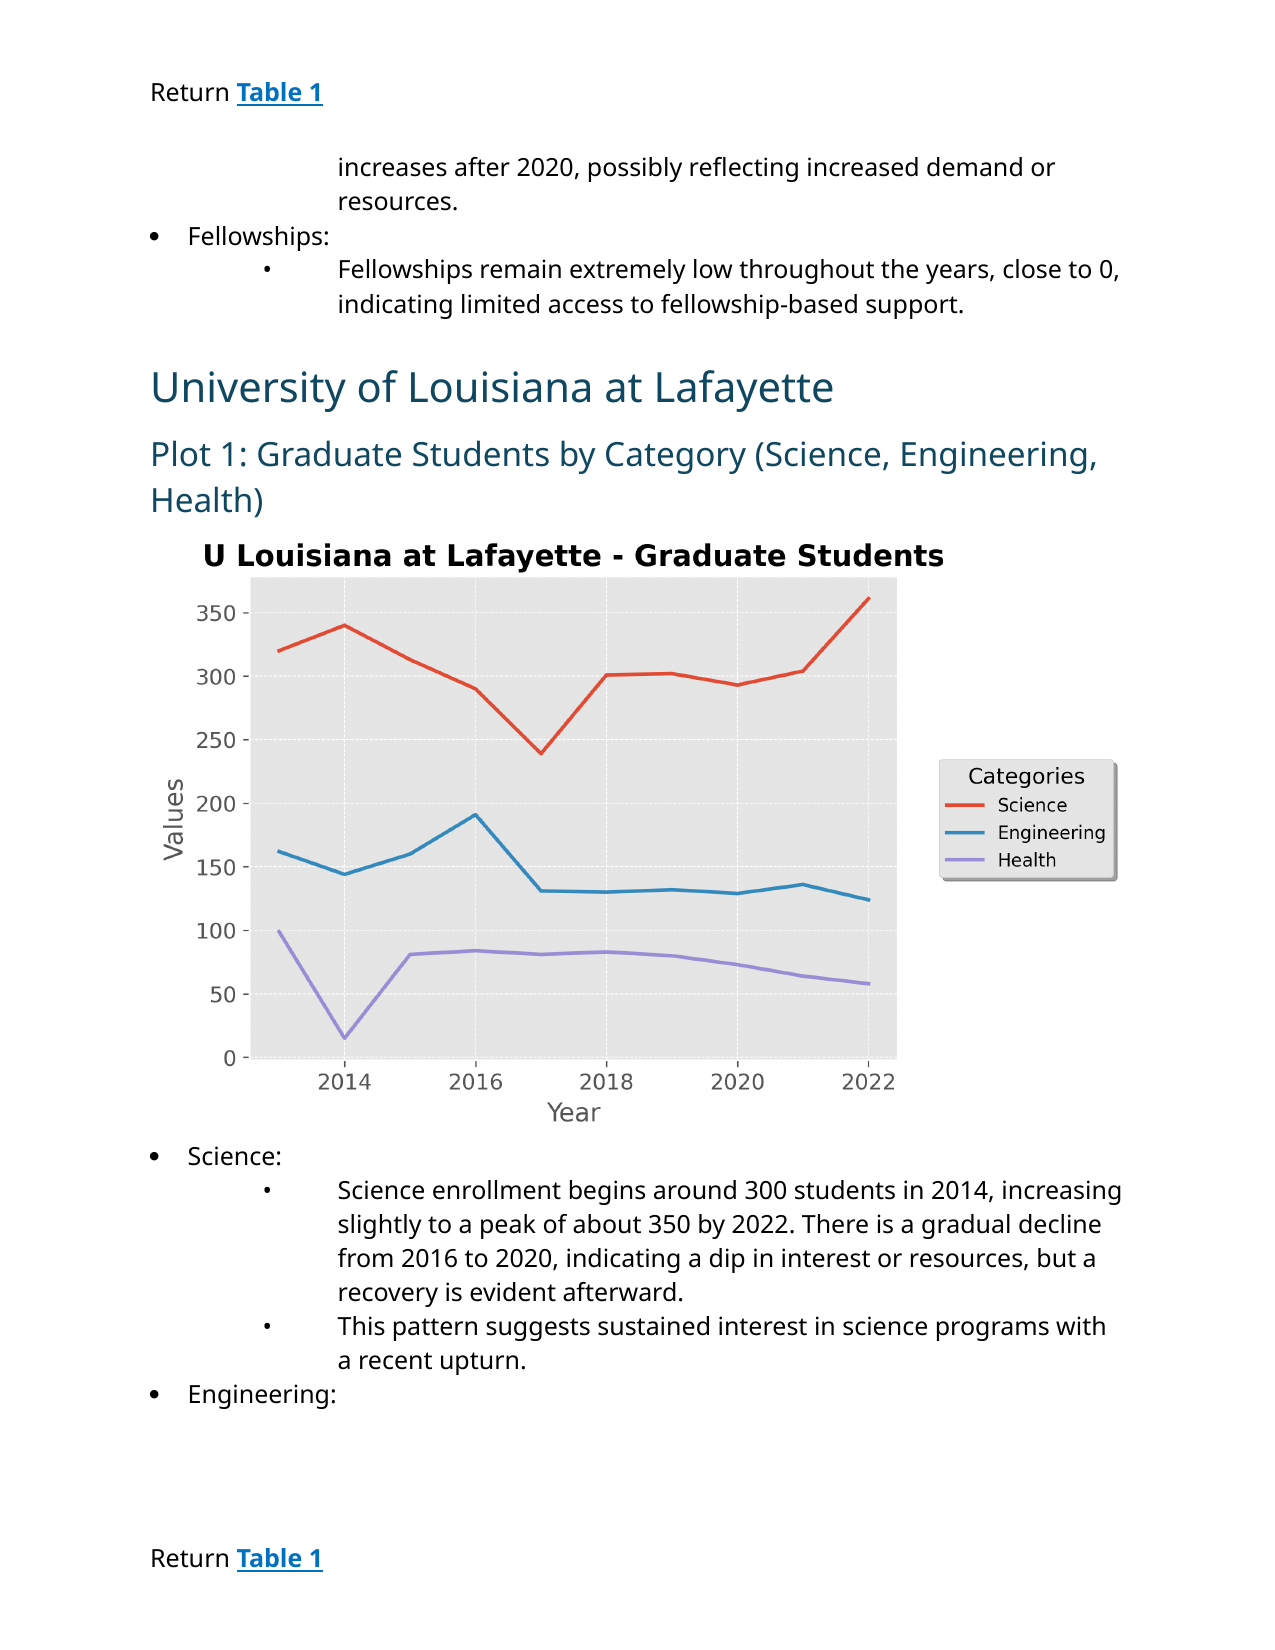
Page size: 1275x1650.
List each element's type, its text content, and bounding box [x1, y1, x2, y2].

list Science enrollment begins around 300 students in 2014, increasing slightly to a peak of about 350 by 2022. There is a gradual decline from 2016 to 2020, indicating a dip in interest or resources, but a recovery is evident afterward. [262, 1173, 1125, 1309]
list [262, 150, 1125, 218]
list Fellowships remain extremely low throughout the years, close to 0, indicating limited access to fellowship-based support. [262, 252, 1125, 320]
list Engineering: [150, 1377, 1125, 1411]
list This pattern suggests sustained interest in science programs with a recent upturn. [262, 1309, 1125, 1377]
picture [150, 530, 1125, 1139]
subtitle University of Louisiana at Lafayette [150, 358, 1125, 414]
list Science: [150, 1139, 1125, 1173]
subtitle Plot 1: Graduate Students by Category (Science, Engineering, Health) [150, 431, 1125, 522]
list Fellowships: [150, 218, 1125, 252]
